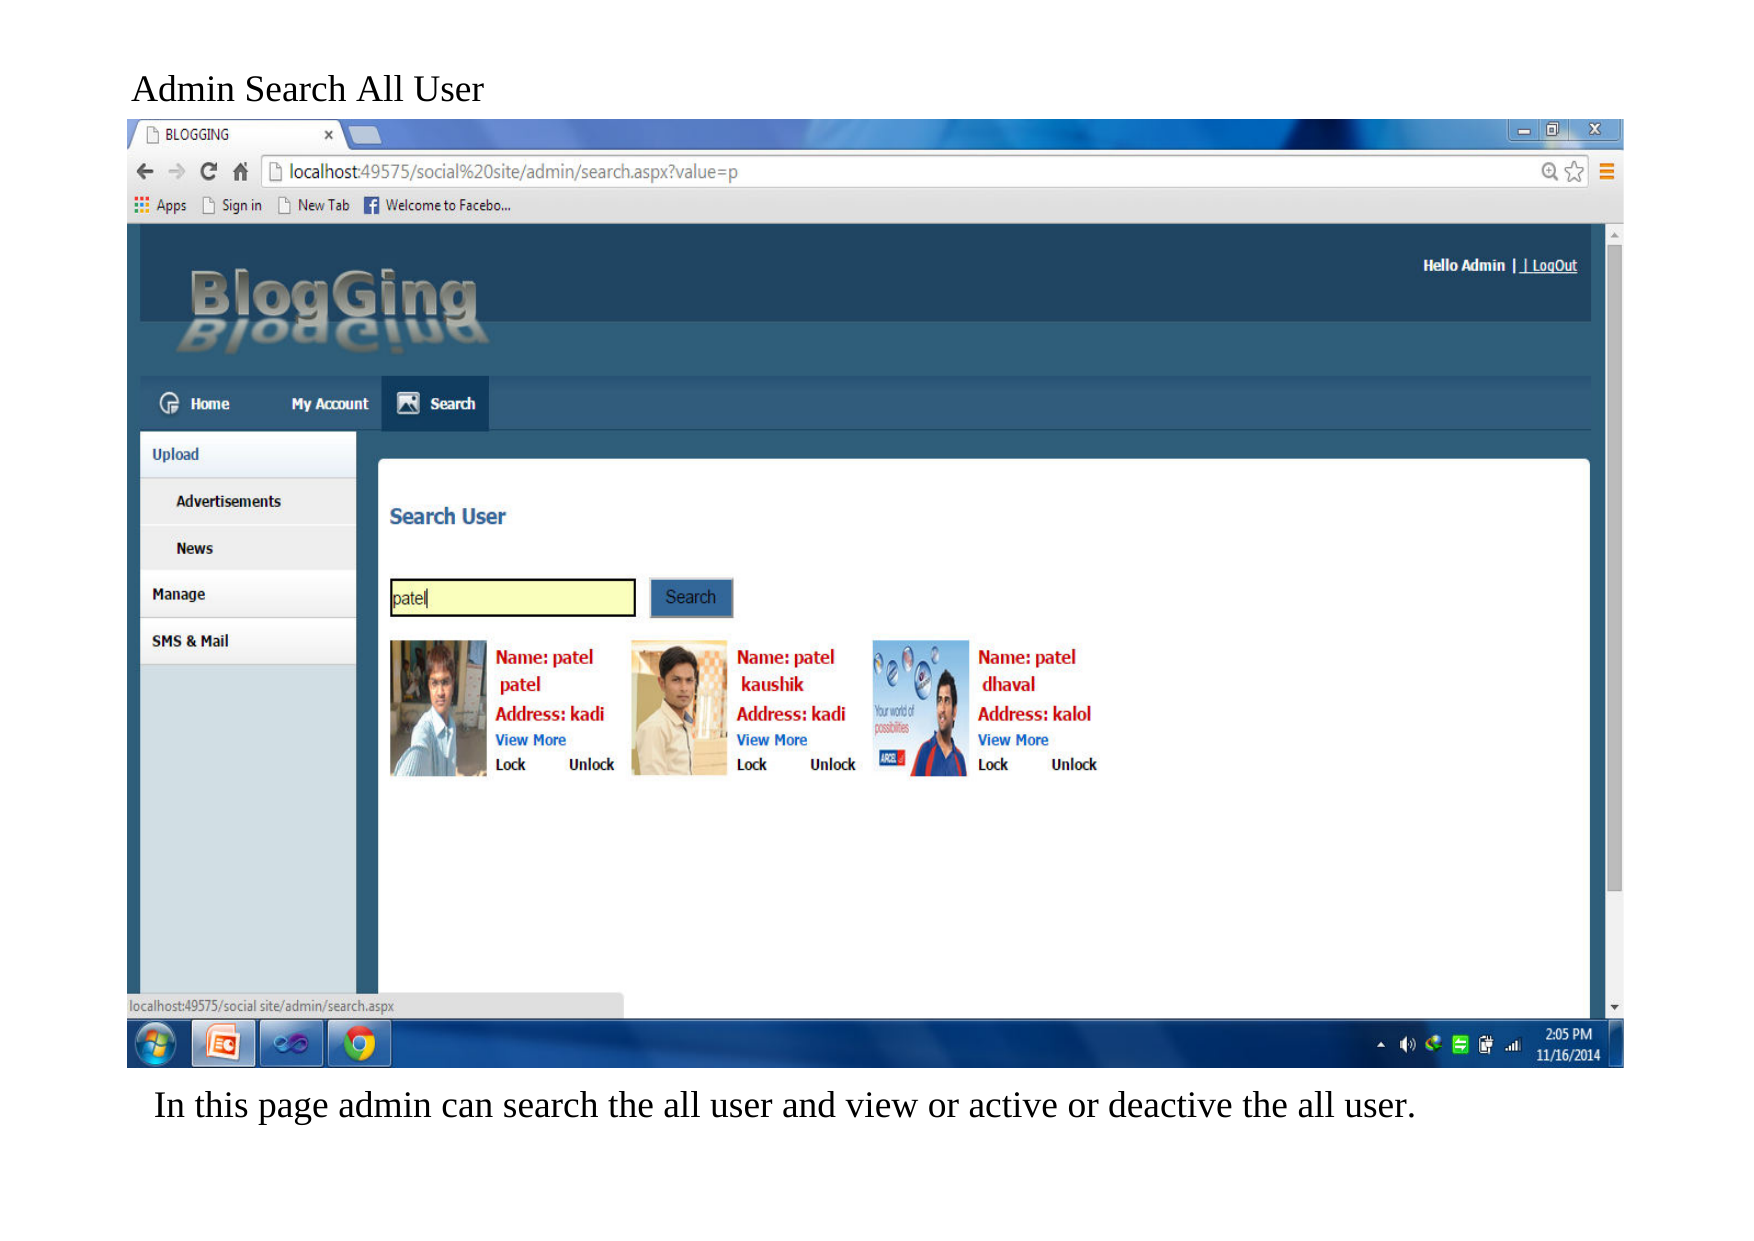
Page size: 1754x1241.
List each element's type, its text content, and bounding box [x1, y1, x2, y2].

text Admin Search All User [131, 66, 1641, 109]
picture [127, 119, 1624, 1068]
